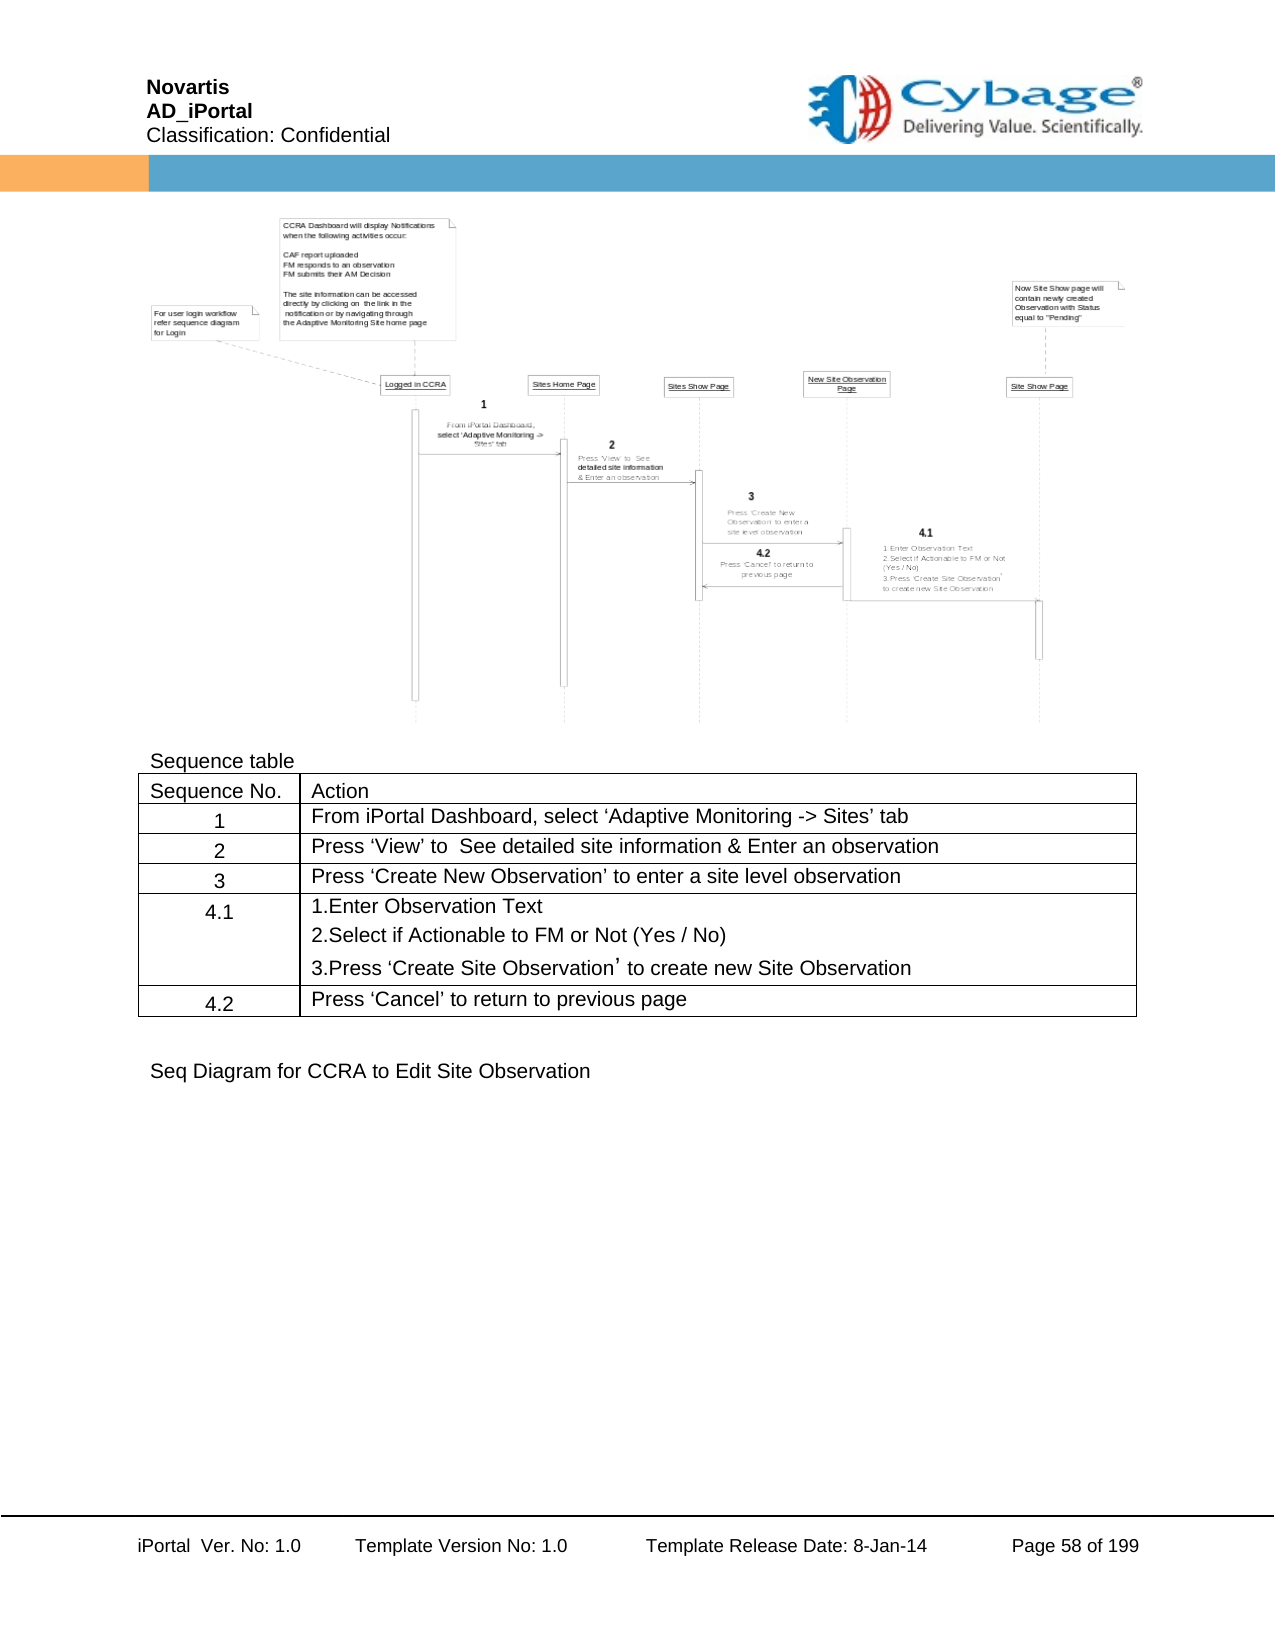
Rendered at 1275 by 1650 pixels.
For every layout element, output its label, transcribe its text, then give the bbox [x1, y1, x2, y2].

table_cell From iPortal Dashboard, select ‘Adaptive Monitoring -> Sites’ tab [301, 804, 1136, 833]
table_header Sequence No. [139, 774, 299, 803]
table_cell 4.1 [139, 894, 299, 985]
table_cell 4.2 [139, 986, 299, 1016]
text Seq Diagram for CCRA to Edit Site Observation [150, 1054, 1125, 1083]
table_cell 2 [139, 834, 299, 863]
table_cell 3 [139, 864, 299, 893]
table_cell 1 [139, 804, 299, 833]
text Sequence table [150, 743, 1125, 772]
table_header Action [301, 774, 1136, 803]
table_cell Press ‘View’ to See detailed site information & Enter an observation [301, 834, 1136, 863]
table_cell Press ‘Cancel’ to return to previous page [301, 986, 1136, 1016]
table_cell Press ‘Create New Observation’ to enter a site level observation [301, 864, 1136, 893]
picture [808, 75, 1143, 144]
table_cell 1.Enter Observation Text 2.Select if Actionable to FM or Not (Yes / No) 3.Press ‘Create Site Observation’ to create new Site Observation [301, 894, 1136, 985]
